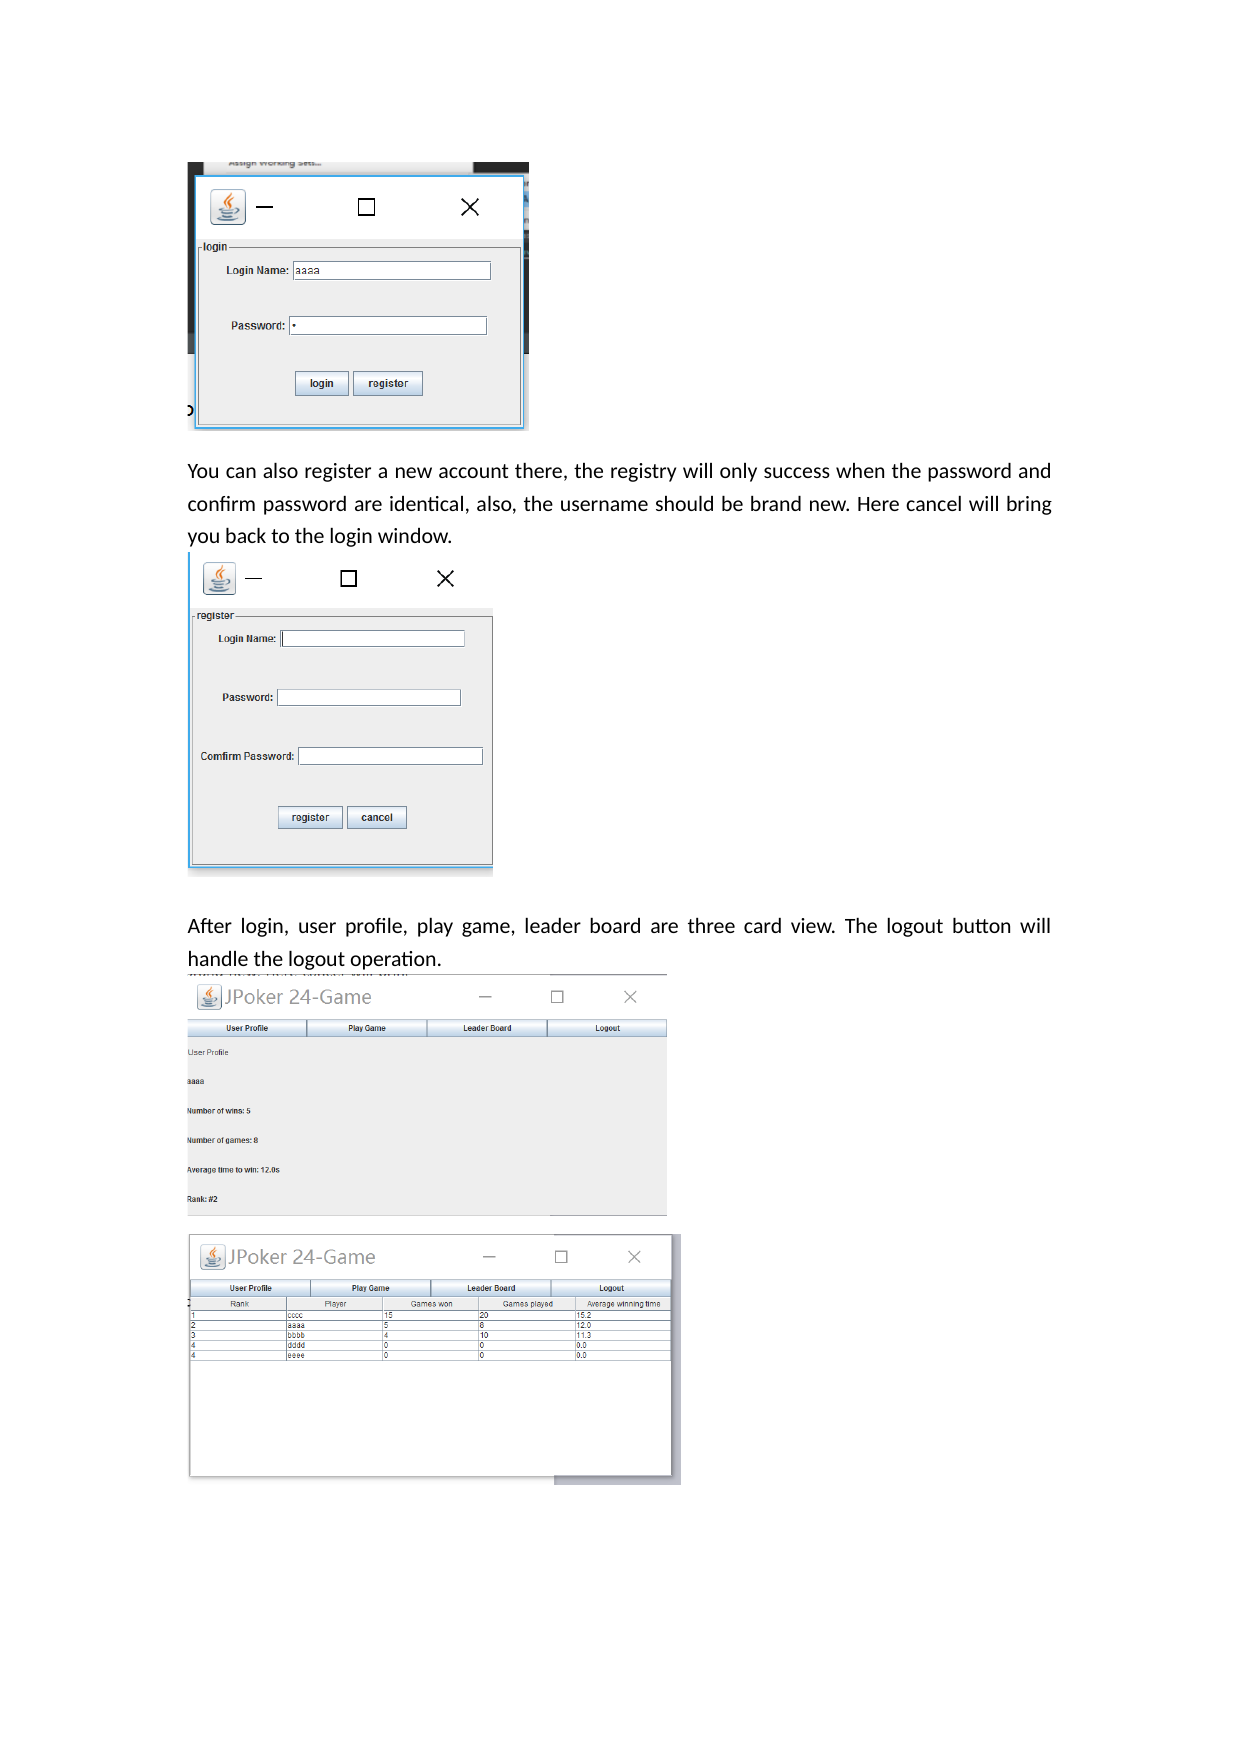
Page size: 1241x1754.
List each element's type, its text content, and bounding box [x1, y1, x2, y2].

list You can also register a new account there, the registry will only success when the password and confirm password are identical, also, the username should be brand new. Here cancel will bring you back to the login window. [187, 454, 1053, 552]
picture [187, 974, 667, 1216]
list After login, user profile, play game, leader board are three card view. The logout button will handle the logout operation. [187, 909, 1053, 974]
picture [187, 552, 493, 877]
picture [187, 1234, 681, 1485]
picture [187, 162, 529, 431]
